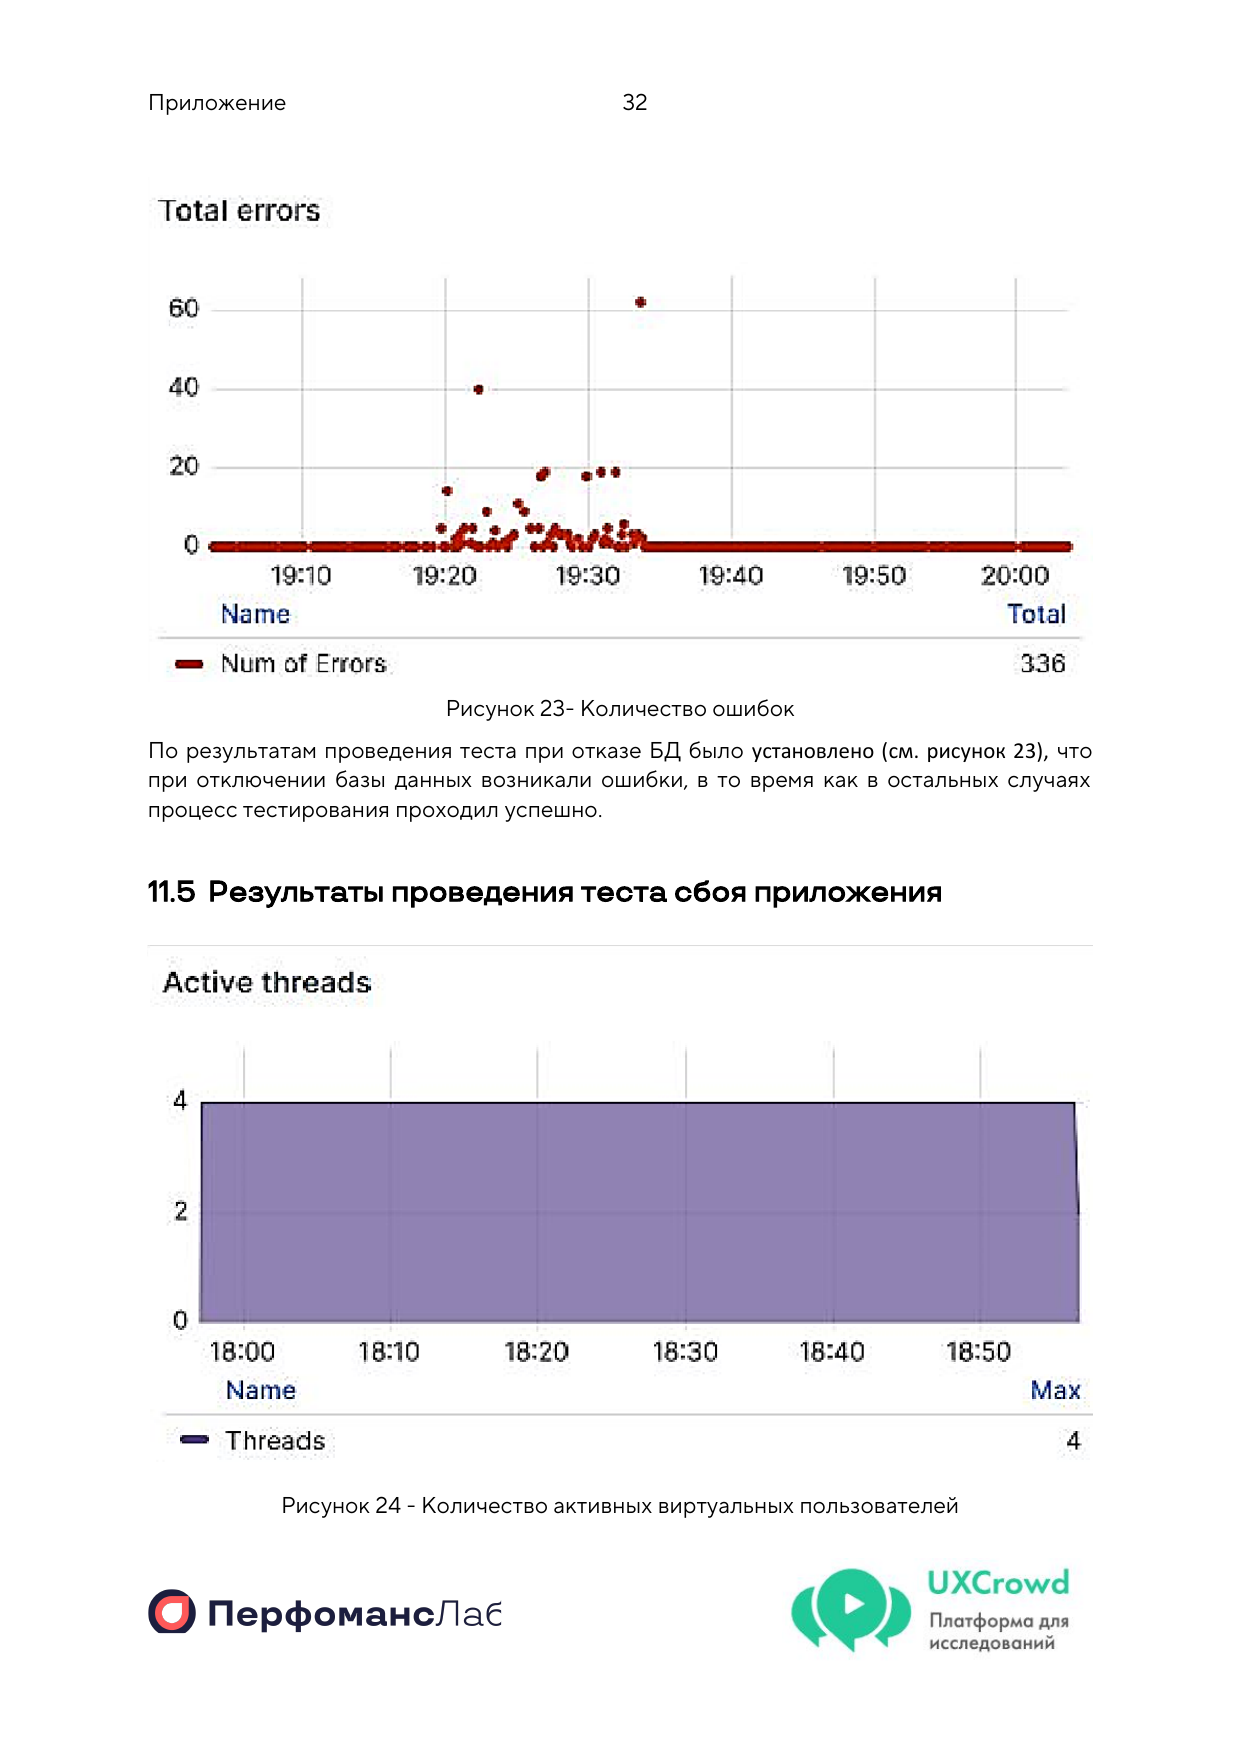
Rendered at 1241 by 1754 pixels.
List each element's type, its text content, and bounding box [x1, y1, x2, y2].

text По результатам проведения теста при отказе БД было установлено (см. рисунок 23), что при отключении базы данных возникали ошибки, в то время как в остальных случаях процесс тестирования проходил успешно. [148, 736, 1092, 825]
text Рисунок 23- Количество ошибок [148, 694, 1092, 724]
picture [781, 1558, 1093, 1666]
text Рисунок 24 - Количество активных виртуальных пользователей [148, 1491, 1092, 1521]
picture [148, 1589, 502, 1634]
picture [147, 945, 1093, 1462]
picture [147, 177, 1093, 682]
subtitle Результаты проведения теста сбоя приложения [148, 875, 1092, 910]
